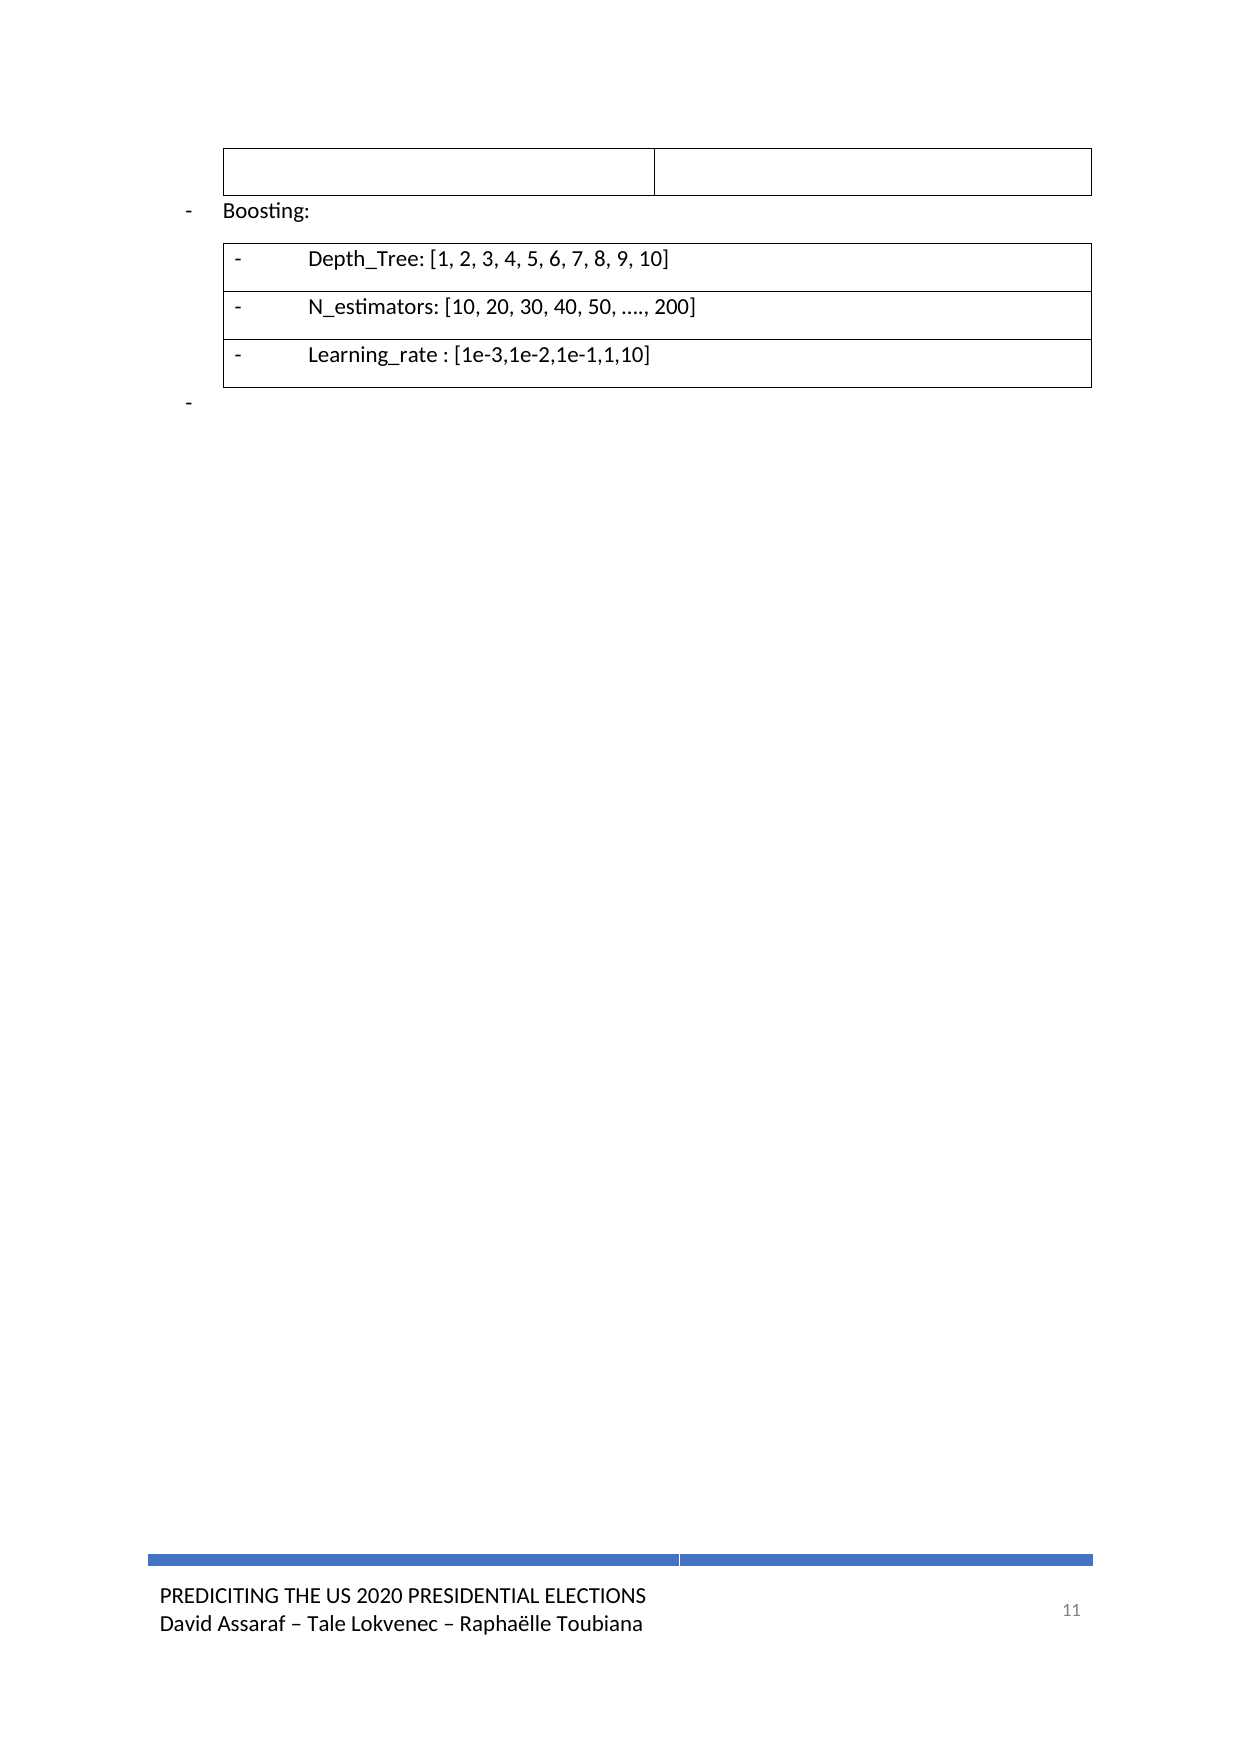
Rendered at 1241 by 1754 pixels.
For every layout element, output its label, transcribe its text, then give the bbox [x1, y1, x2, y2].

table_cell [224, 149, 654, 195]
table_header Depth_Tree: [1, 2, 3, 4, 5, 6, 7, 8, 9, 10] [224, 244, 1091, 291]
table_cell N_estimators: [10, 20, 30, 40, 50, …., 200] [224, 292, 1091, 339]
table_cell Learning_rate : [1e-3,1e-2,1e-1,1,10] [224, 340, 1091, 387]
list Boosting: [185, 196, 1093, 224]
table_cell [655, 149, 1091, 195]
